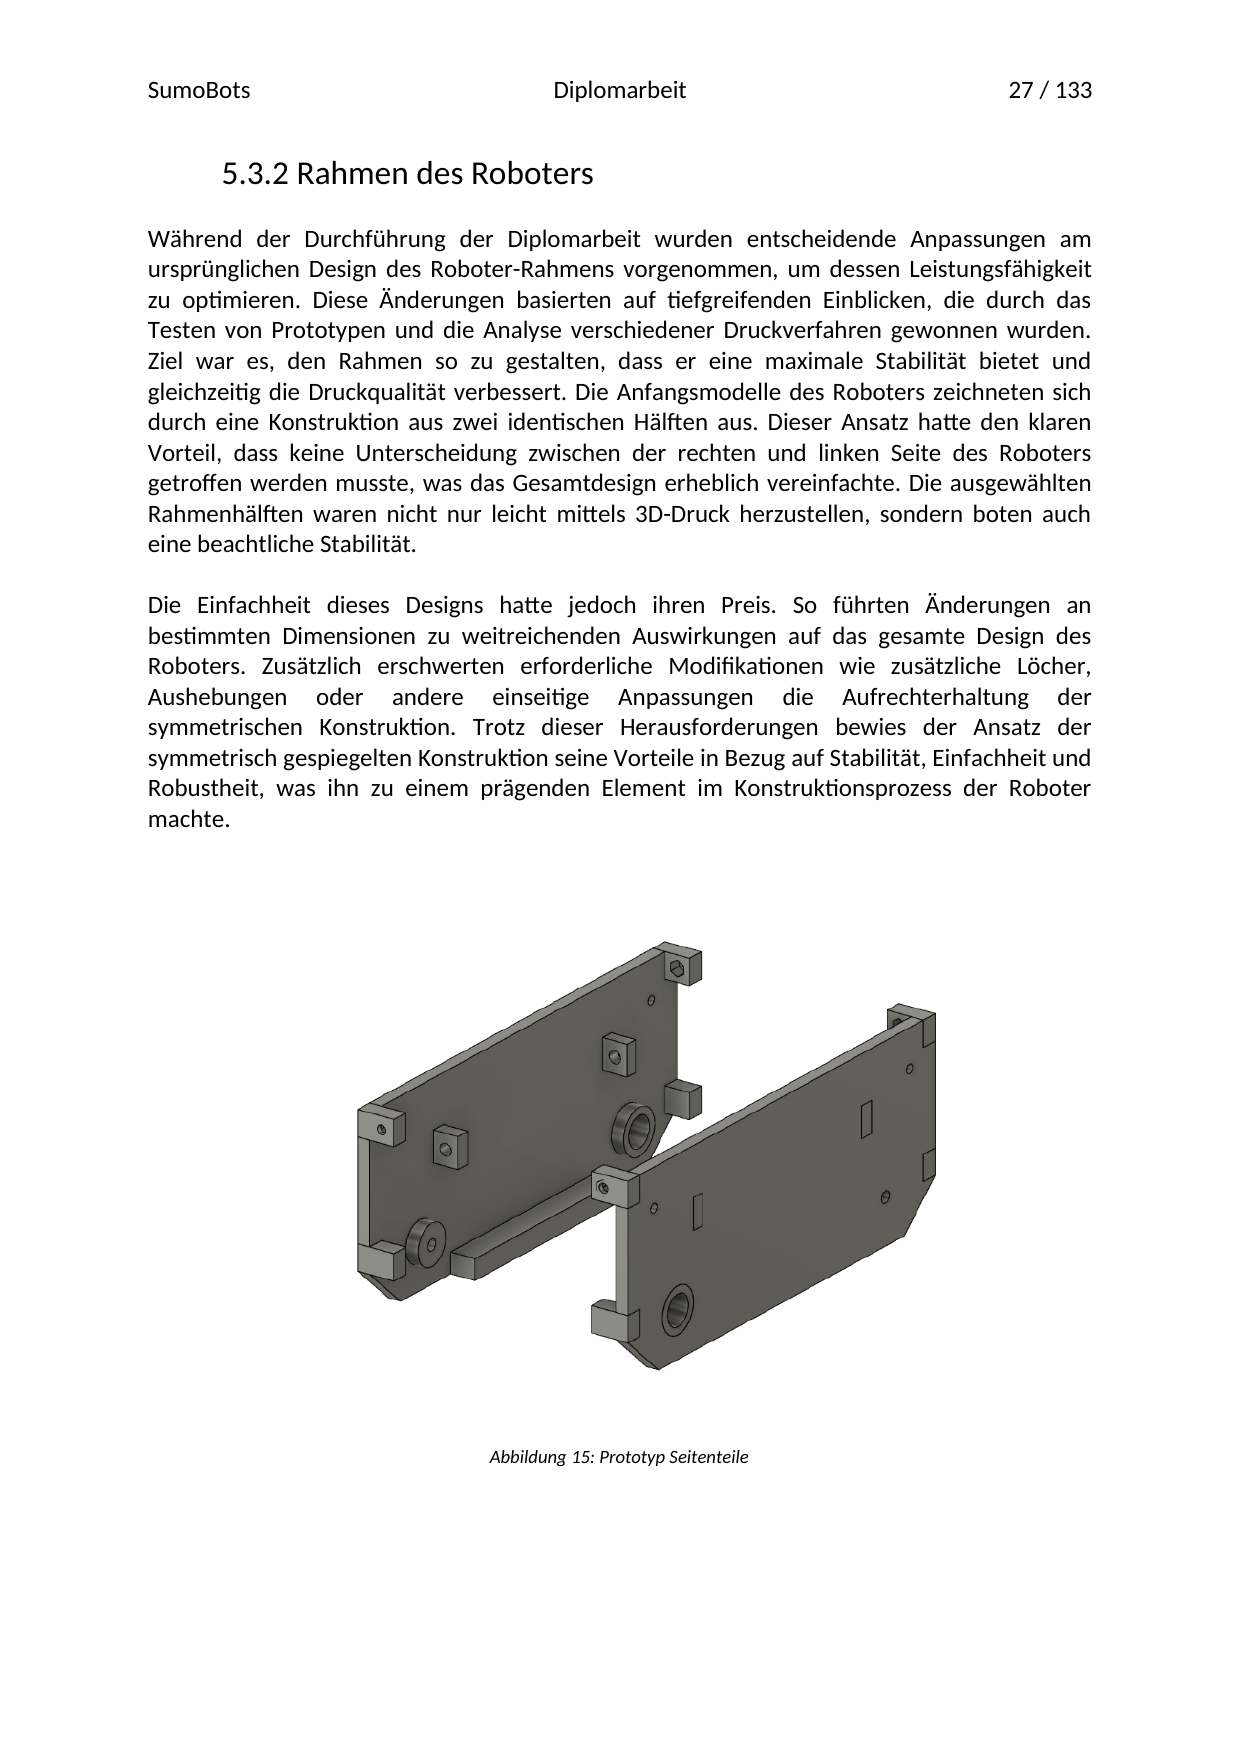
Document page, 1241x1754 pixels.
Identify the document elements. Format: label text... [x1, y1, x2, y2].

text Während der Durchführung der Diplomarbeit wurden entscheidende Anpassungen am ursprünglichen Design des Roboter-Rahmens vorgenommen, um dessen Leistungsfähigkeit zu optimieren. Diese Änderungen basierten auf tiefgreifenden Einblicken, die durch das Testen von Prototypen und die Analyse verschiedener Druckverfahren gewonnen wurden. Ziel war es, den Rahmen so zu gestalten, dass er eine maximale Stabilität bietet und gleichzeitig die Druckqualität verbessert. Die Anfangsmodelle des Roboters zeichneten sich durch eine Konstruktion aus zwei identischen Hälften aus. Dieser Ansatz hatte den klaren Vorteil, dass keine Unterscheidung zwischen der rechten und linken Seite des Roboters getroffen werden musste, was das Gesamtdesign erheblich vereinfachte. Die ausgewählten Rahmenhälften waren nicht nur leicht mittels 3D-Druck herzustellen, sondern boten auch eine beachtliche Stabilität. [148, 223, 1093, 559]
text Die Einfachheit dieses Designs hatte jedoch ihren Preis. So führten Änderungen an bestimmten Dimensionen zu weitreichenden Auswirkungen auf das gesamte Design des Roboters. Zusätzlich erschwerten erforderliche Modifikationen wie zusätzliche Löcher, Aushebungen oder andere einseitige Anpassungen die Aufrechterhaltung der symmetrischen Konstruktion. Trotz dieser Herausforderungen bewies der Ansatz der symmetrisch gespiegelten Konstruktion seine Vorteile in Bezug auf Stabilität, Einfachheit und Robustheit, was ihn zu einem prägenden Element im Konstruktionsprozess der Roboter machte. [148, 589, 1093, 833]
text Abbildung 15: Prototyp Seitenteile [148, 1445, 1093, 1468]
subtitle Rahmen des Roboters [221, 152, 1093, 192]
picture [278, 863, 962, 1445]
